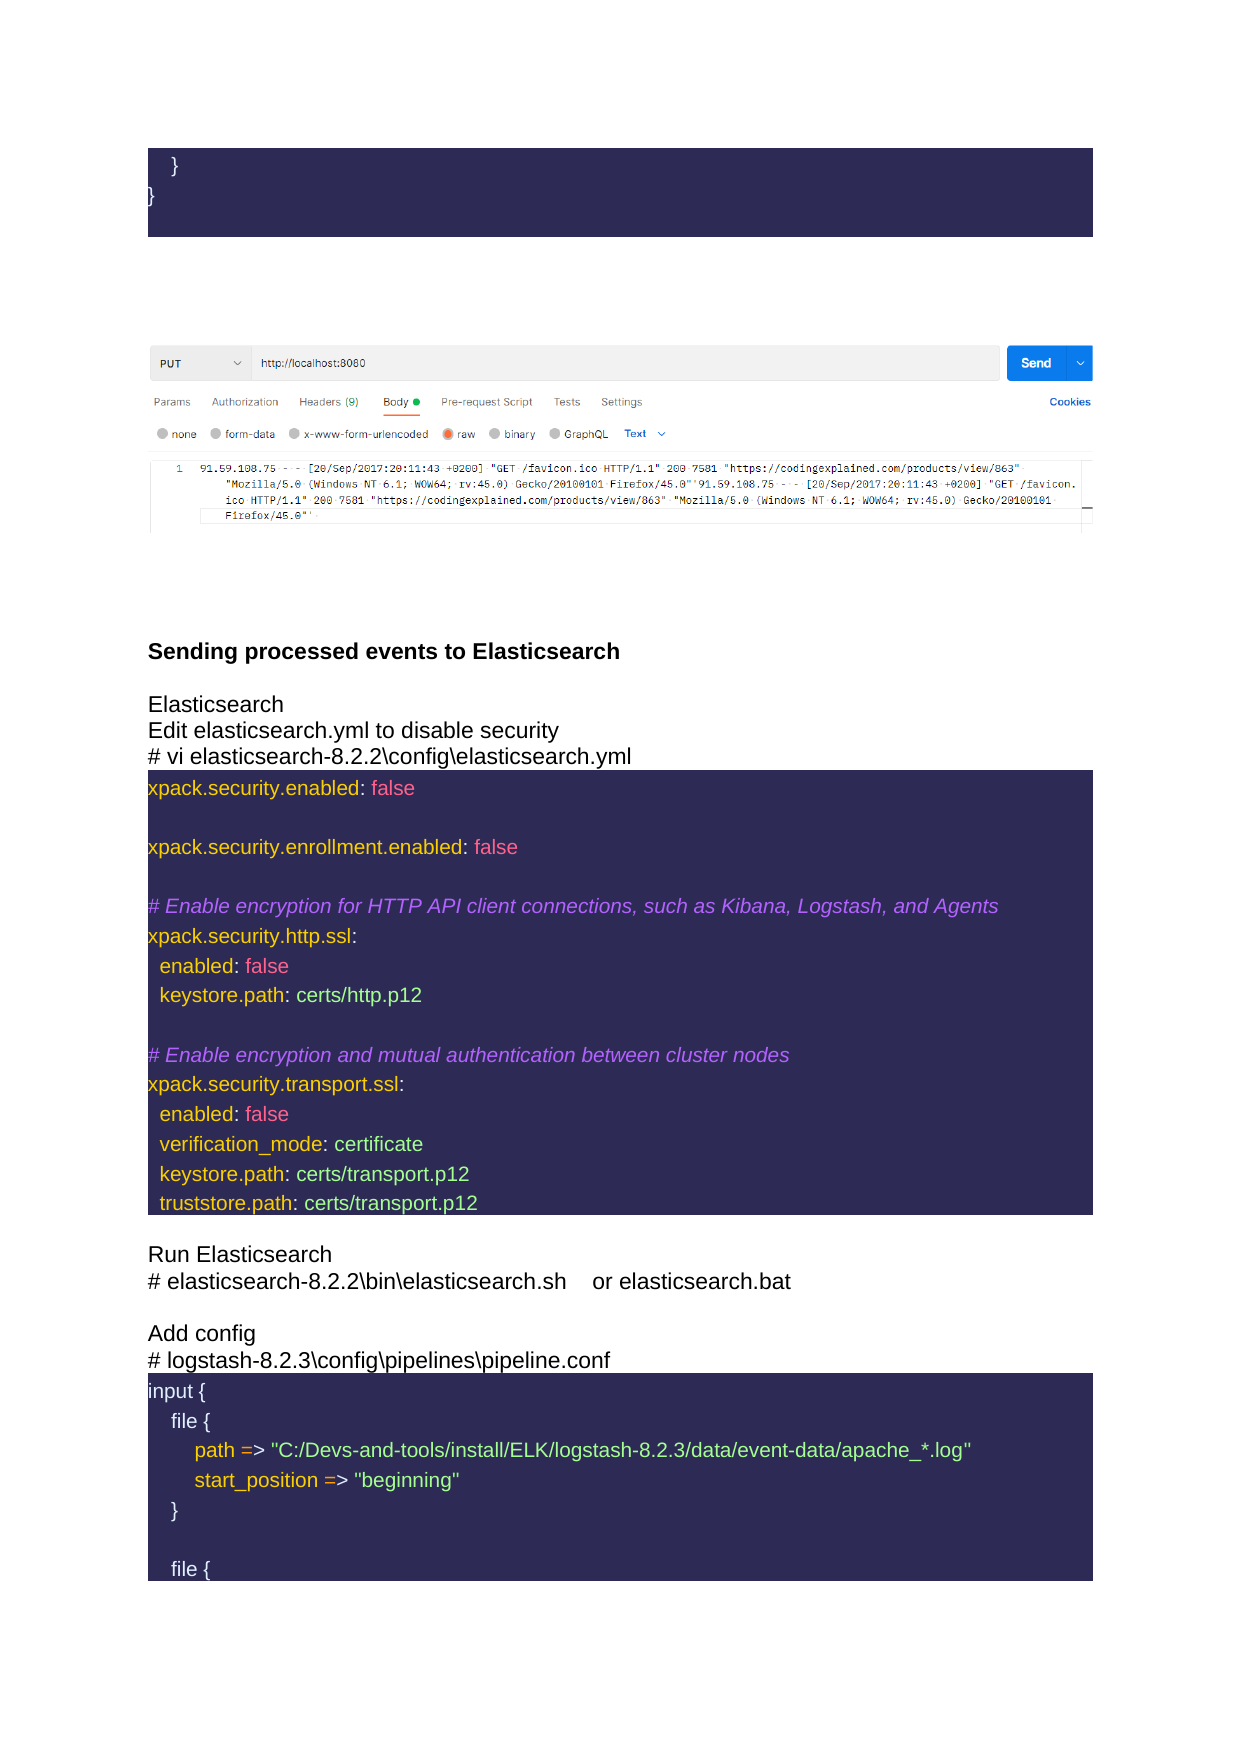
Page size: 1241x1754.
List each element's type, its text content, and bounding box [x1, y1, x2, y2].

text Run Elasticsearch [148, 1241, 1093, 1268]
text # elasticsearch-8.2.2\bin\elasticsearch.sh or elasticsearch.bat [148, 1268, 1093, 1294]
text xpack.security.http.ssl: [148, 918, 1093, 948]
text input { [148, 1373, 1093, 1403]
text # Enable encryption and mutual authentication between cluster nodes [148, 1037, 1093, 1067]
text # logstash-8.2.3\config\pipelines\pipeline.conf [148, 1347, 1093, 1373]
text Elasticsearch [148, 691, 1093, 717]
text path => "C:/Devs-and-tools/install/ELK/logstash-8.2.3/data/event-data/apache_*.log" [148, 1432, 1093, 1462]
text file { [148, 1403, 1093, 1432]
text truststore.path: certs/transport.p12 [148, 1185, 1093, 1215]
text # vi elasticsearch-8.2.2\config\elasticsearch.yml [148, 743, 1093, 770]
text start_position => "beginning" [148, 1462, 1093, 1492]
text xpack.security.enrollment.enabled: false [148, 829, 1093, 859]
text # Enable encryption for HTTP API client connections, such as Kibana, Logstash, and Agents [148, 888, 1093, 918]
text Edit elasticsearch.yml to disable security [148, 717, 1093, 743]
text verification_mode: certificate [148, 1126, 1093, 1156]
text } [148, 148, 1093, 177]
text } [148, 177, 1093, 207]
picture [147, 342, 1093, 533]
text keystore.path: certs/transport.p12 [148, 1156, 1093, 1185]
text keystore.path: certs/http.p12 [148, 977, 1093, 1007]
text enabled: false [148, 1096, 1093, 1126]
text file { [148, 1551, 1093, 1581]
text enabled: false [148, 948, 1093, 977]
text xpack.security.transport.ssl: [148, 1067, 1093, 1096]
text } [148, 1492, 1093, 1522]
text Sending processed events to Elasticsearch [148, 638, 1093, 664]
text Add config [148, 1320, 1093, 1347]
text xpack.security.enabled: false [148, 770, 1093, 799]
